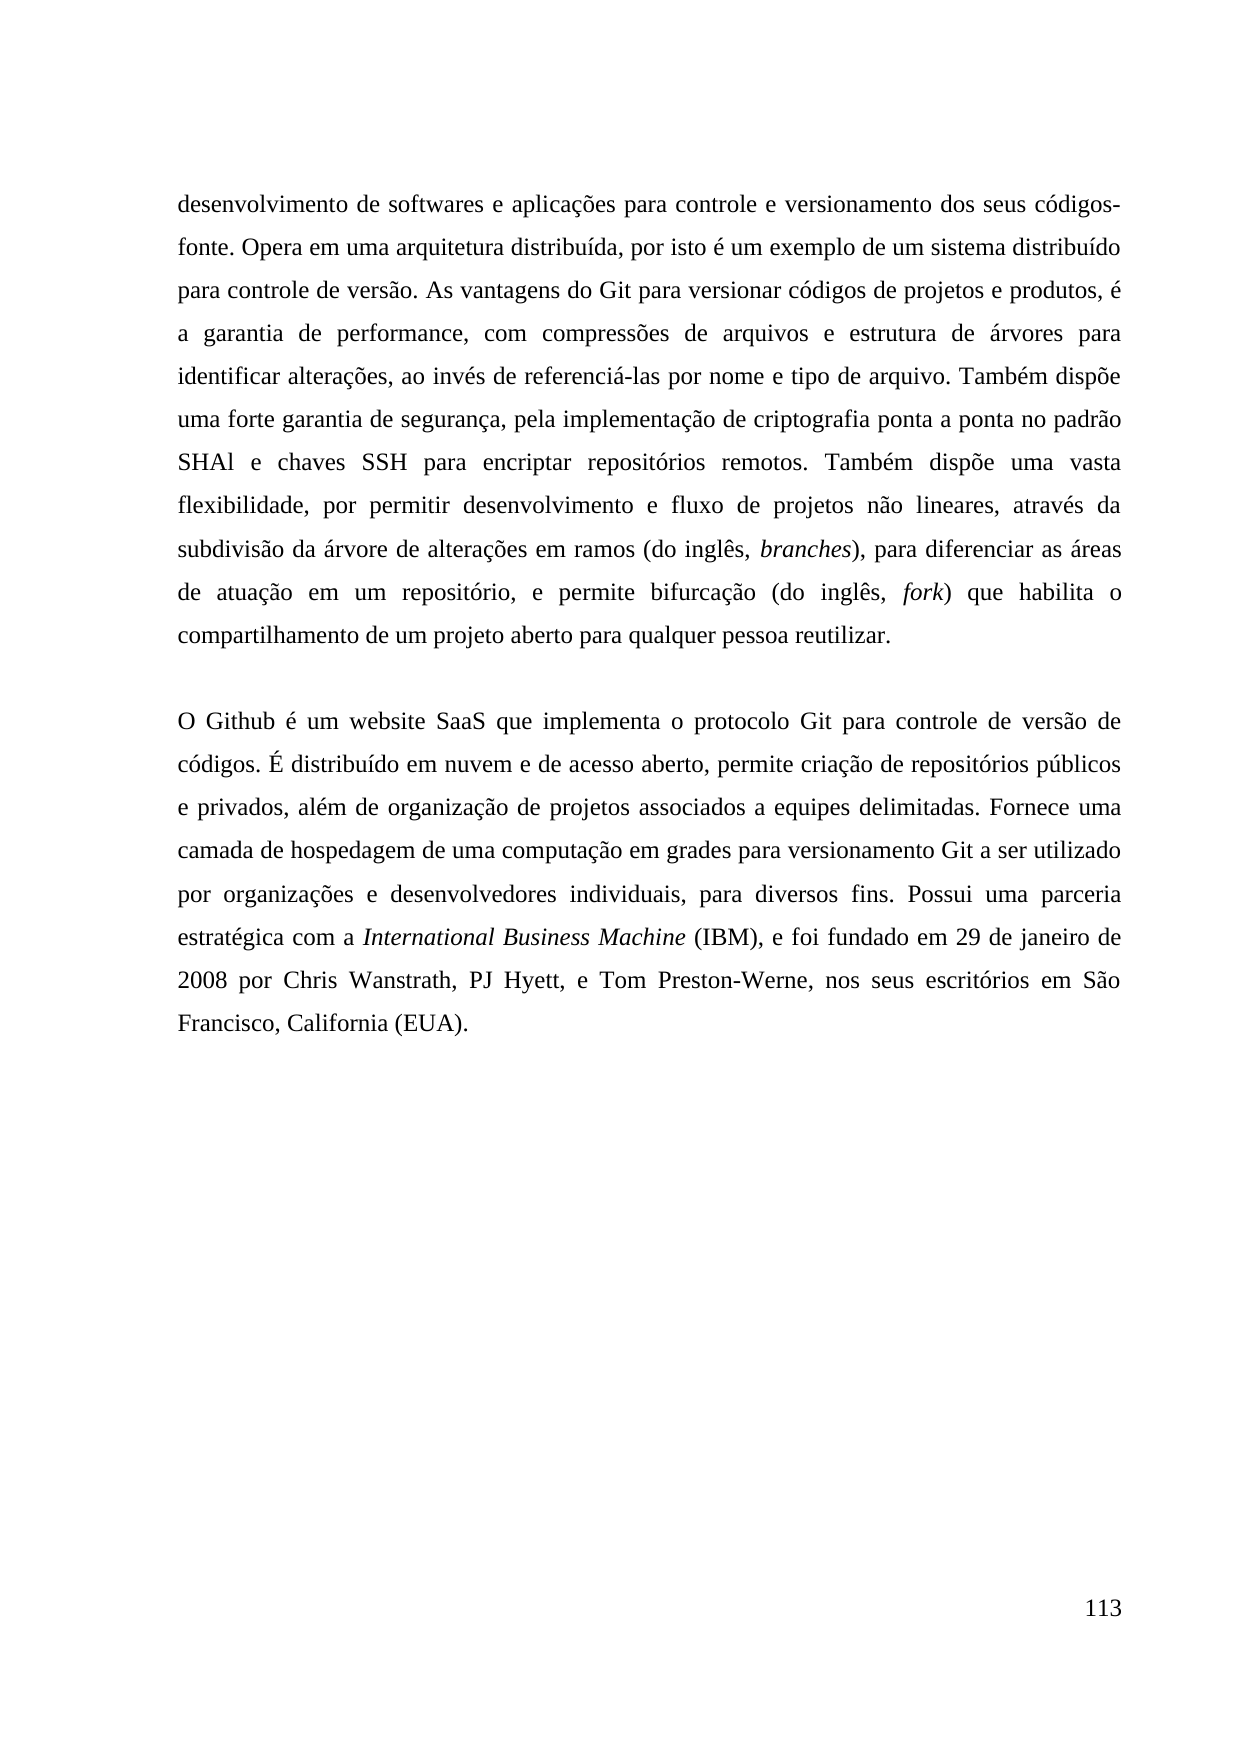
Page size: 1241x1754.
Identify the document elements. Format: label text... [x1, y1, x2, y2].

text O Github é um website SaaS que implementa o protocolo Git para controle de versão de códigos. É distribuído em nuvem e de acesso aberto, permite criação de repositórios públicos e privados, além de organização de projetos associados a equipes delimitadas. Fornece uma camada de hospedagem de uma computação em grades para versionamento Git a ser utilizado por organizações e desenvolvedores individuais, para diversos fins. Possui uma parceria estratégica com a International Business Machine (IBM), e foi fundado em 29 de janeiro de 2008 por Chris Wanstrath, PJ Hyett, e Tom Preston-Werne, nos seus escritórios em São Francisco, California (EUA). [177, 706, 1122, 1037]
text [177, 189, 1122, 649]
